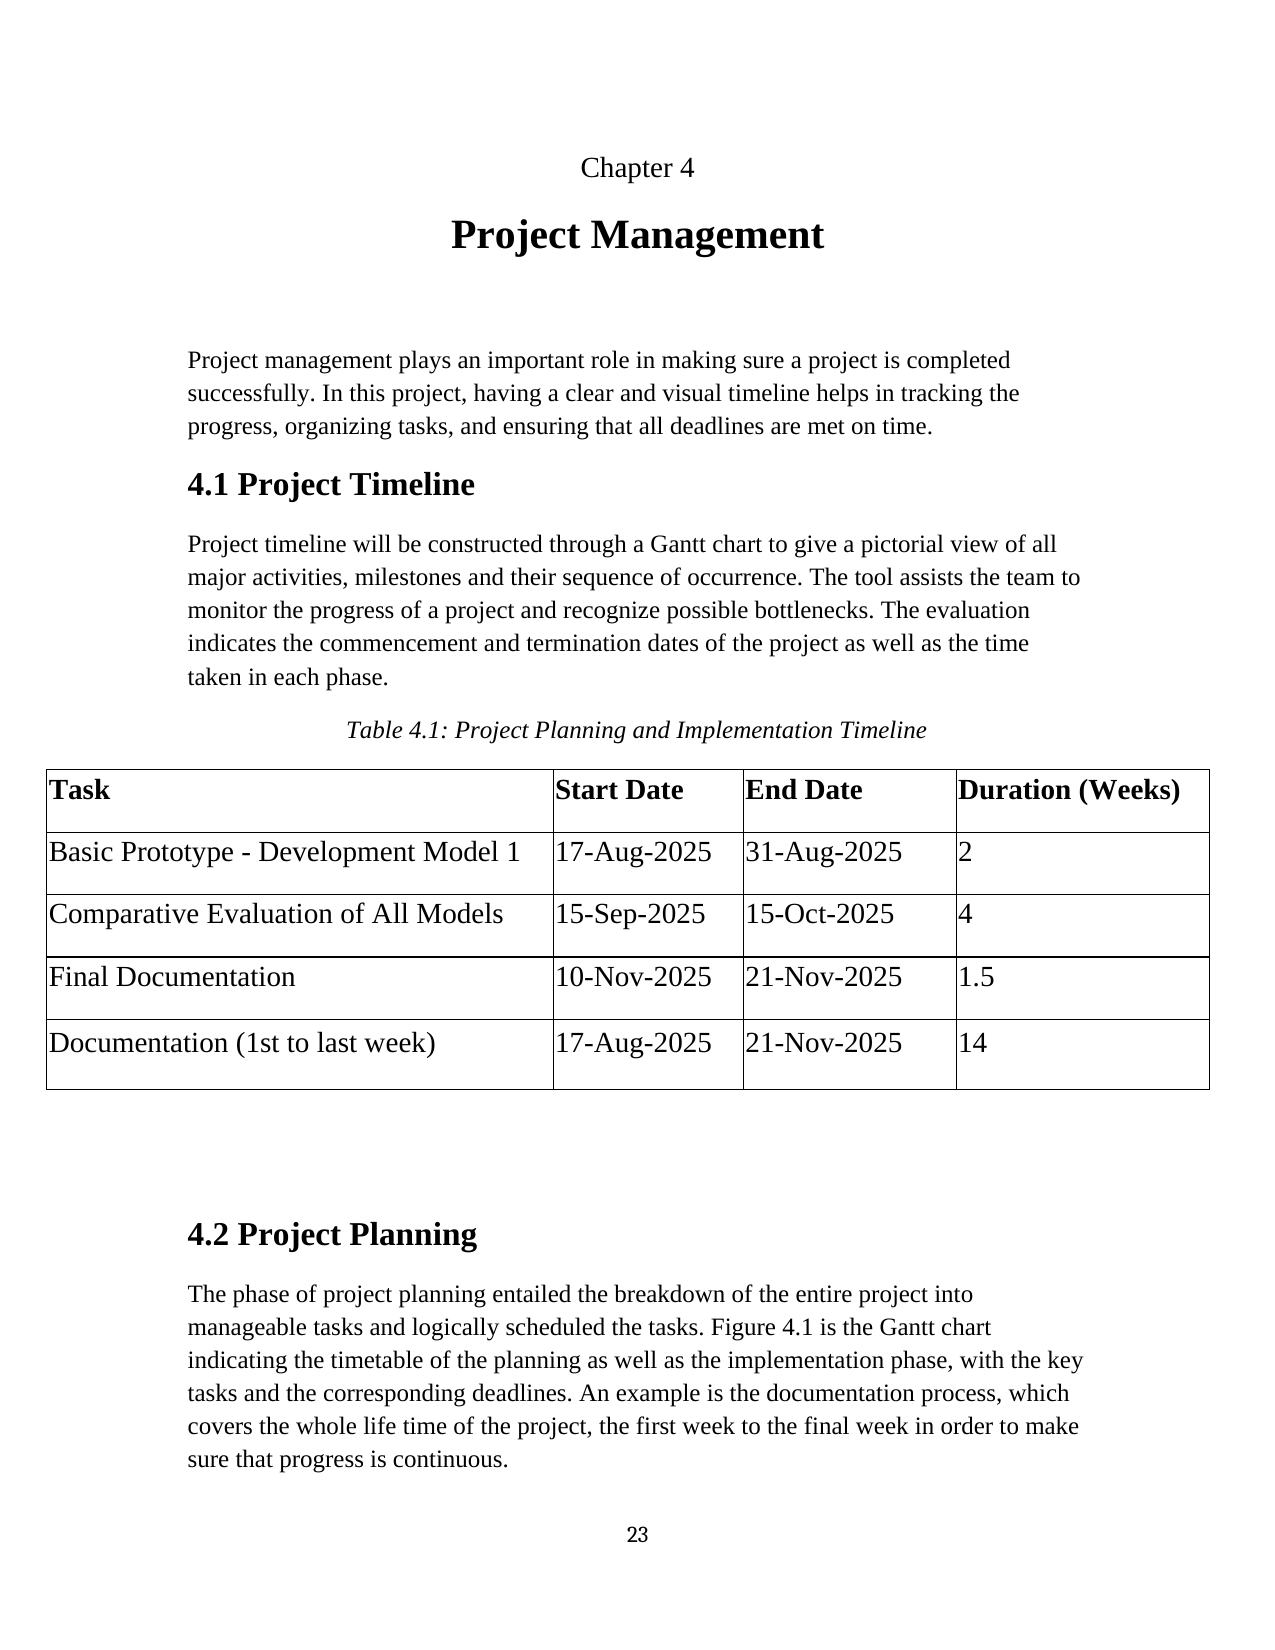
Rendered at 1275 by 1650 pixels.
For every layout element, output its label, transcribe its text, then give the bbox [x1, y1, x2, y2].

table_cell Comparative Evaluation of All Models [47, 895, 553, 956]
table_header Task [47, 770, 553, 832]
text Project timeline will be constructed through a Gantt chart to give a pictorial view of all major activities, milestones and their sequence of occurrence. The tool assists the team to monitor the progress of a project and recognize possible bottlenecks. The evaluation indicates the commencement and termination dates of the project as well as the time taken in each phase. [187, 529, 1087, 690]
text Project management plays an important role in making sure a project is completed successfully. In this project, having a clear and visual timeline helps in tracking the progress, organizing tasks, and ensuring that all deadlines are met on time. [187, 345, 1087, 439]
table_cell 10-Nov-2025 [554, 958, 743, 1019]
table_cell 17-Aug-2025 [554, 833, 743, 894]
table_header Duration (Weeks) [957, 770, 1209, 832]
table_cell 2 [957, 833, 1209, 894]
text Chapter 4 [187, 150, 1087, 183]
text The phase of project planning entailed the breakdown of the entire project into manageable tasks and logically scheduled the tasks. Figure 4.1 is the Gantt chart indicating the timetable of the planning as well as the implementation phase, with the key tasks and the corresponding deadlines. An example is the documentation process, which covers the whole life time of the project, the first week to the final week in order to make sure that progress is continuous. [187, 1279, 1087, 1472]
table_cell Final Documentation [47, 958, 553, 1019]
table_cell 17-Aug-2025 [554, 1020, 743, 1088]
text Table 4.1: Project Planning and Implementation Timeline [187, 715, 1087, 744]
text Project Management [187, 209, 1087, 257]
table_cell 21-Nov-2025 [744, 1020, 956, 1088]
table_header End Date [744, 770, 956, 832]
table_cell Basic Prototype - Development Model 1 [47, 833, 553, 894]
table_cell 31-Aug-2025 [744, 833, 956, 894]
table_cell 15-Sep-2025 [554, 895, 743, 956]
text 4.2 Project Planning [187, 1214, 1087, 1252]
table_cell 4 [957, 895, 1209, 956]
table_cell 21-Nov-2025 [744, 958, 956, 1019]
table_cell 15-Oct-2025 [744, 895, 956, 956]
table_cell Documentation (1st to last week) [47, 1020, 553, 1088]
table_cell 14 [957, 1020, 1209, 1088]
table_cell 1.5 [957, 958, 1209, 1019]
table_header Start Date [554, 770, 743, 832]
text 4.1 Project Timeline [187, 464, 1087, 503]
